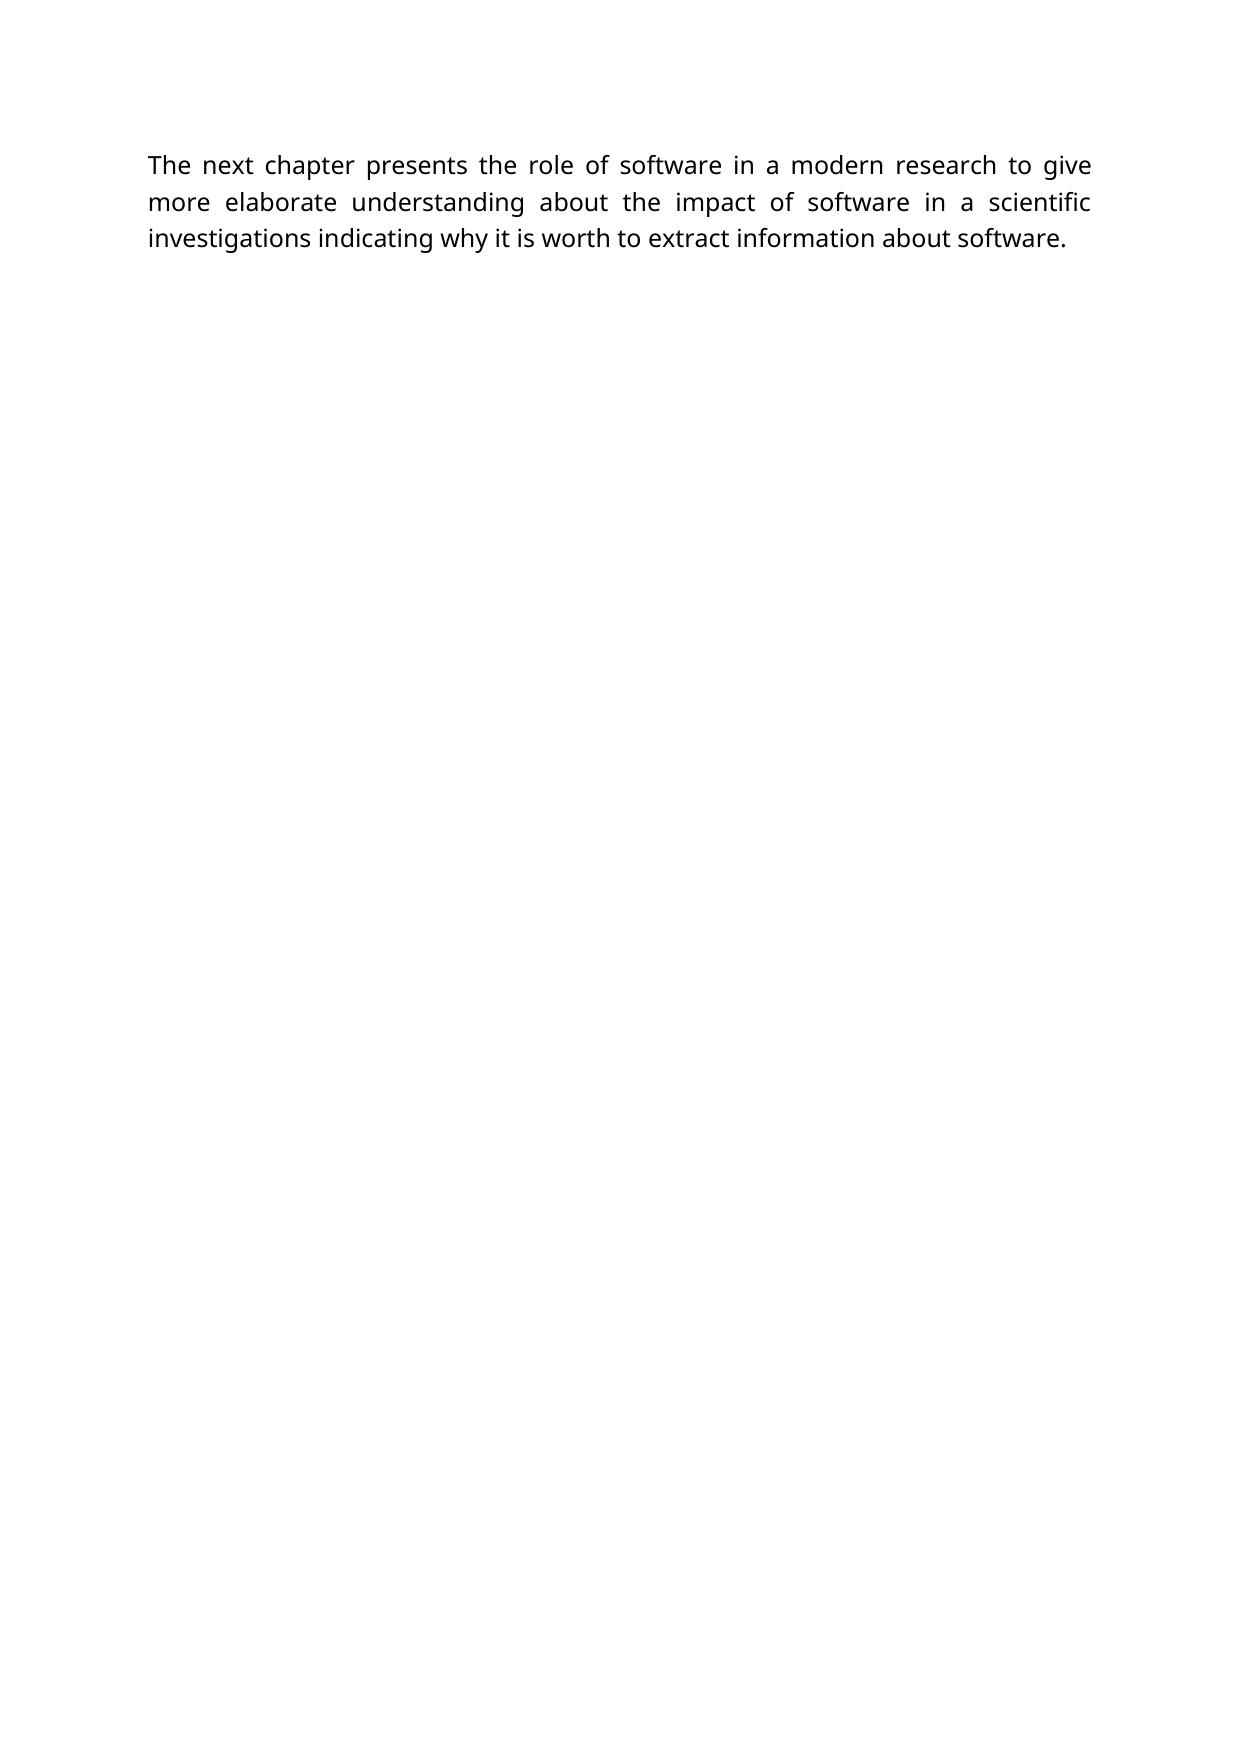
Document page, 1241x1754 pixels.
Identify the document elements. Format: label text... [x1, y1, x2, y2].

text The next chapter presents the role of software in a modern research to give more elaborate understanding about the impact of software in a scientific investigations indicating why it is worth to extract information about software. [148, 148, 1093, 255]
